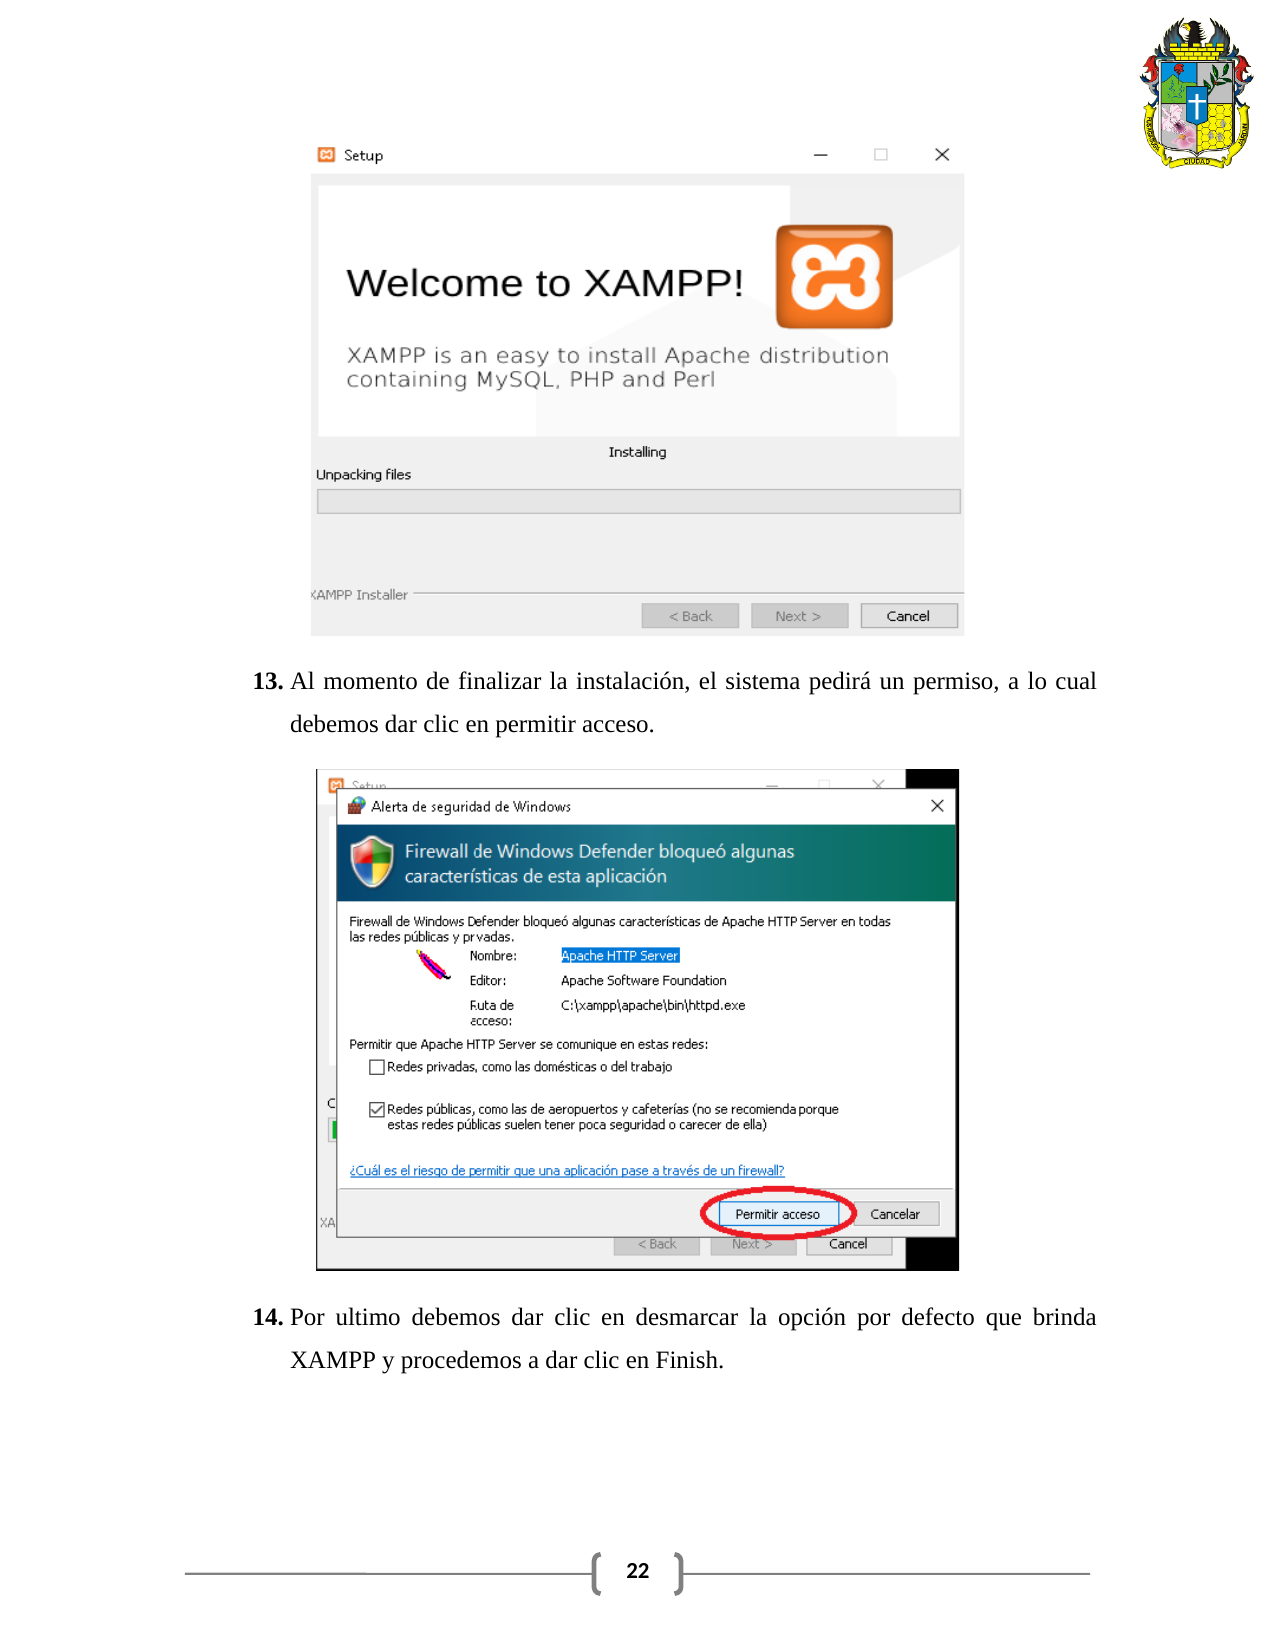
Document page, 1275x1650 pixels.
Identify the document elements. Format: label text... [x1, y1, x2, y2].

picture [316, 769, 960, 1271]
picture [310, 147, 965, 636]
list Al momento de finalizar la instalación, el sistema pedirá un permiso, a lo cual debemos dar clic en permitir acceso. [252, 666, 1098, 738]
picture [1137, 16, 1255, 171]
list Por ultimo debemos dar clic en desmarcar la opción por defecto que brinda XAMPP y procedemos a dar clic en Finish. [252, 1302, 1098, 1373]
